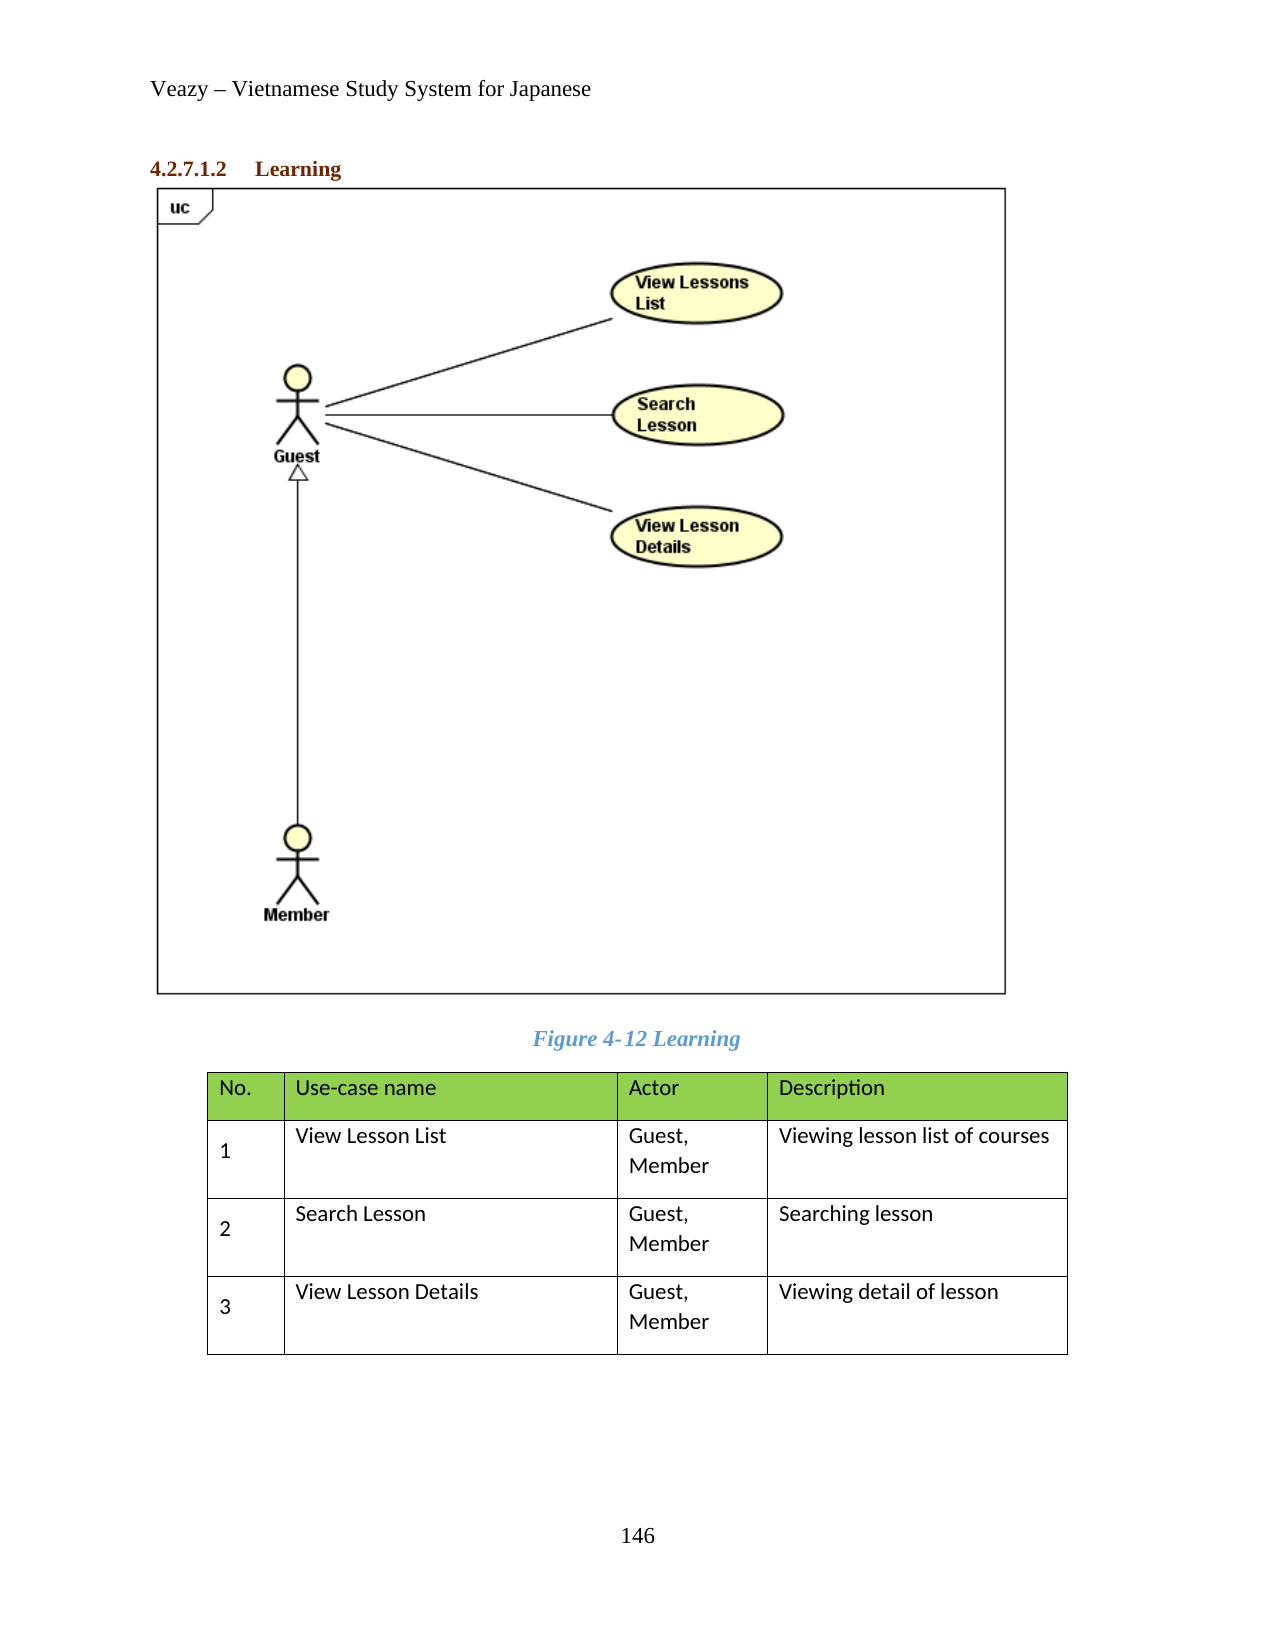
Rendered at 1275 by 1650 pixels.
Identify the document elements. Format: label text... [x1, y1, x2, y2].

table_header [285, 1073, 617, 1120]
subtitle Learning [150, 156, 1125, 181]
picture [150, 181, 1016, 1006]
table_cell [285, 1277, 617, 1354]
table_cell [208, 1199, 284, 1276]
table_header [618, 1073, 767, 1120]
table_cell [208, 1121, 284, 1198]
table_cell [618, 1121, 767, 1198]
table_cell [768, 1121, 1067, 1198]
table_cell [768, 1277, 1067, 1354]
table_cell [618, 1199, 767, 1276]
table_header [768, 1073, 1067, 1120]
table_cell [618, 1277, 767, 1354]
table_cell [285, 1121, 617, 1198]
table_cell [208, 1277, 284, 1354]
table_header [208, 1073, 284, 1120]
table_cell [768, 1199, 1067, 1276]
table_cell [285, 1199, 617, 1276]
